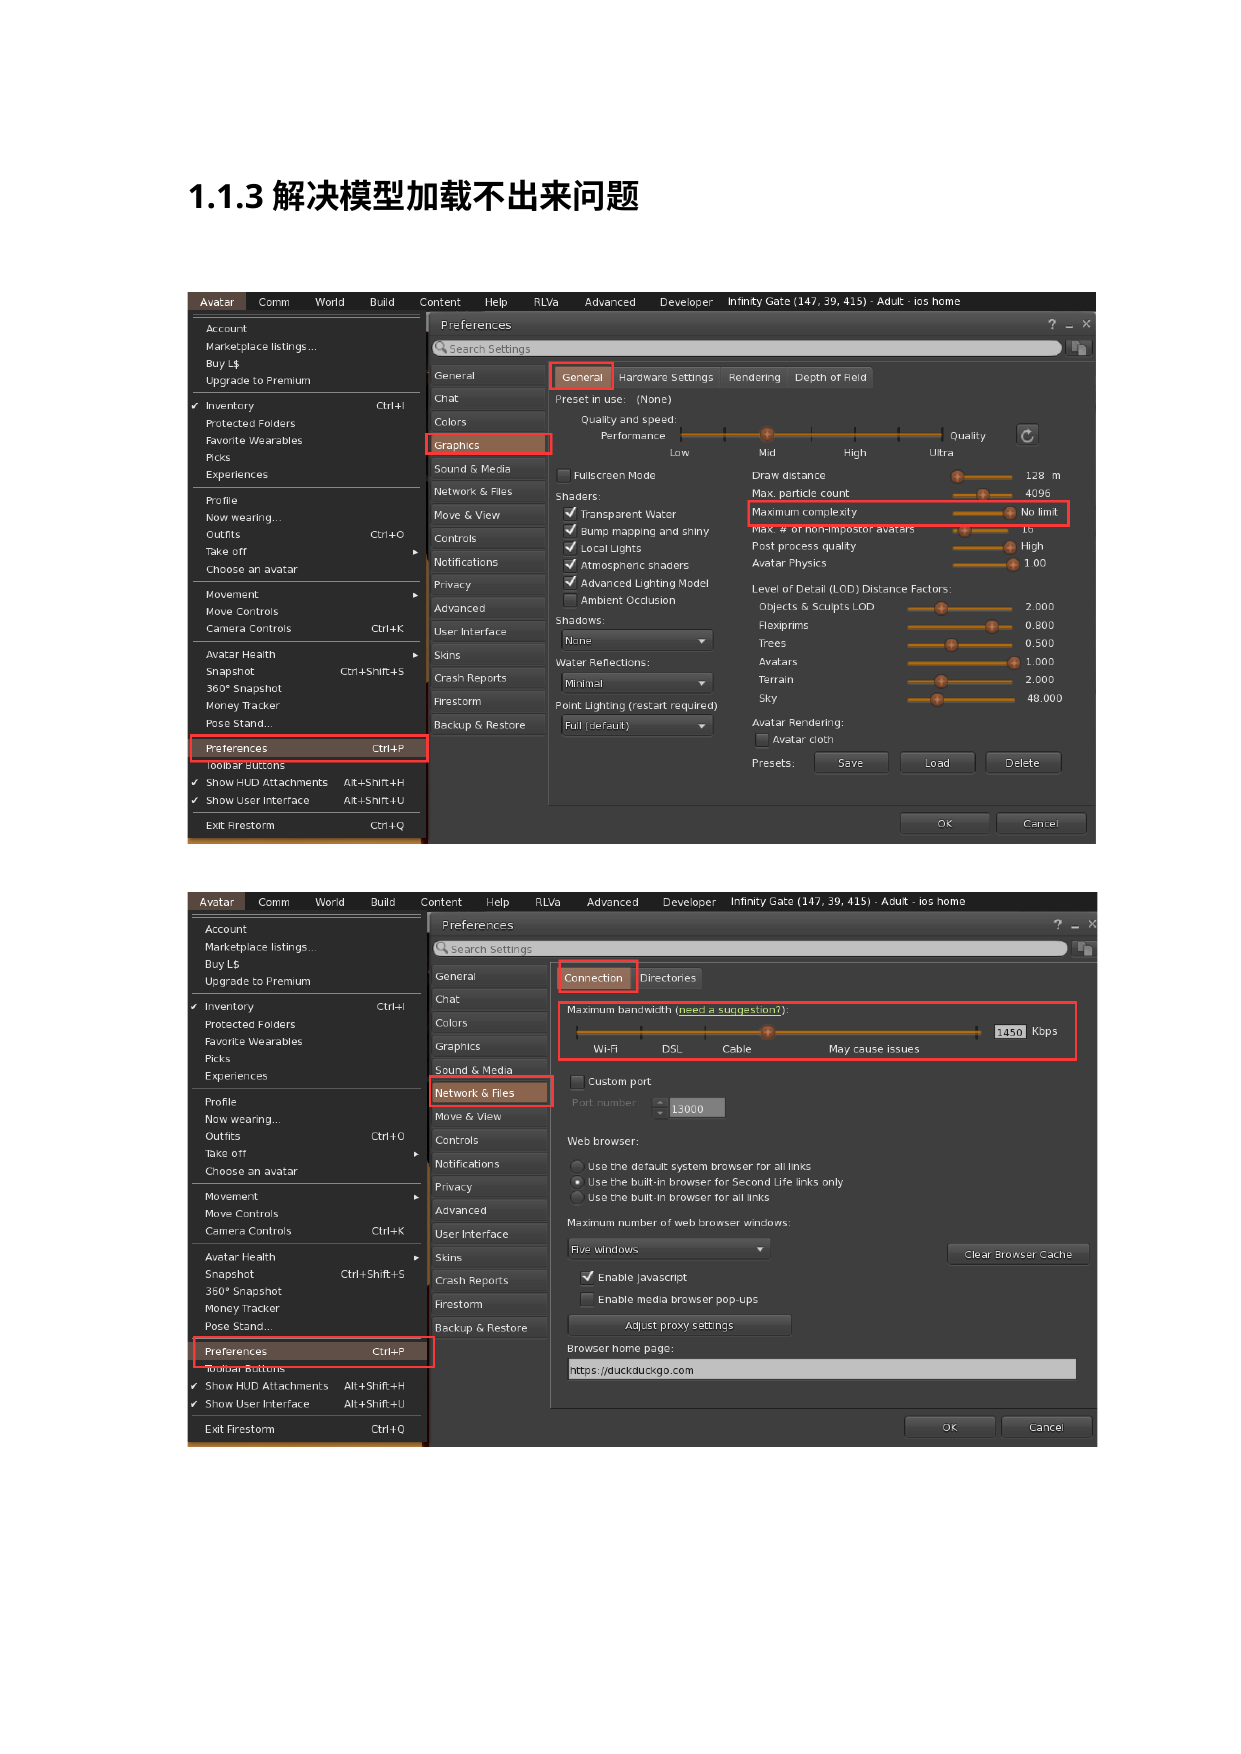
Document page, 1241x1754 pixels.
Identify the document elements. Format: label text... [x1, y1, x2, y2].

picture [187, 889, 1098, 1447]
subtitle 1.1.3 解决模型加载不出来问题 [187, 162, 1053, 227]
picture [187, 289, 1096, 844]
